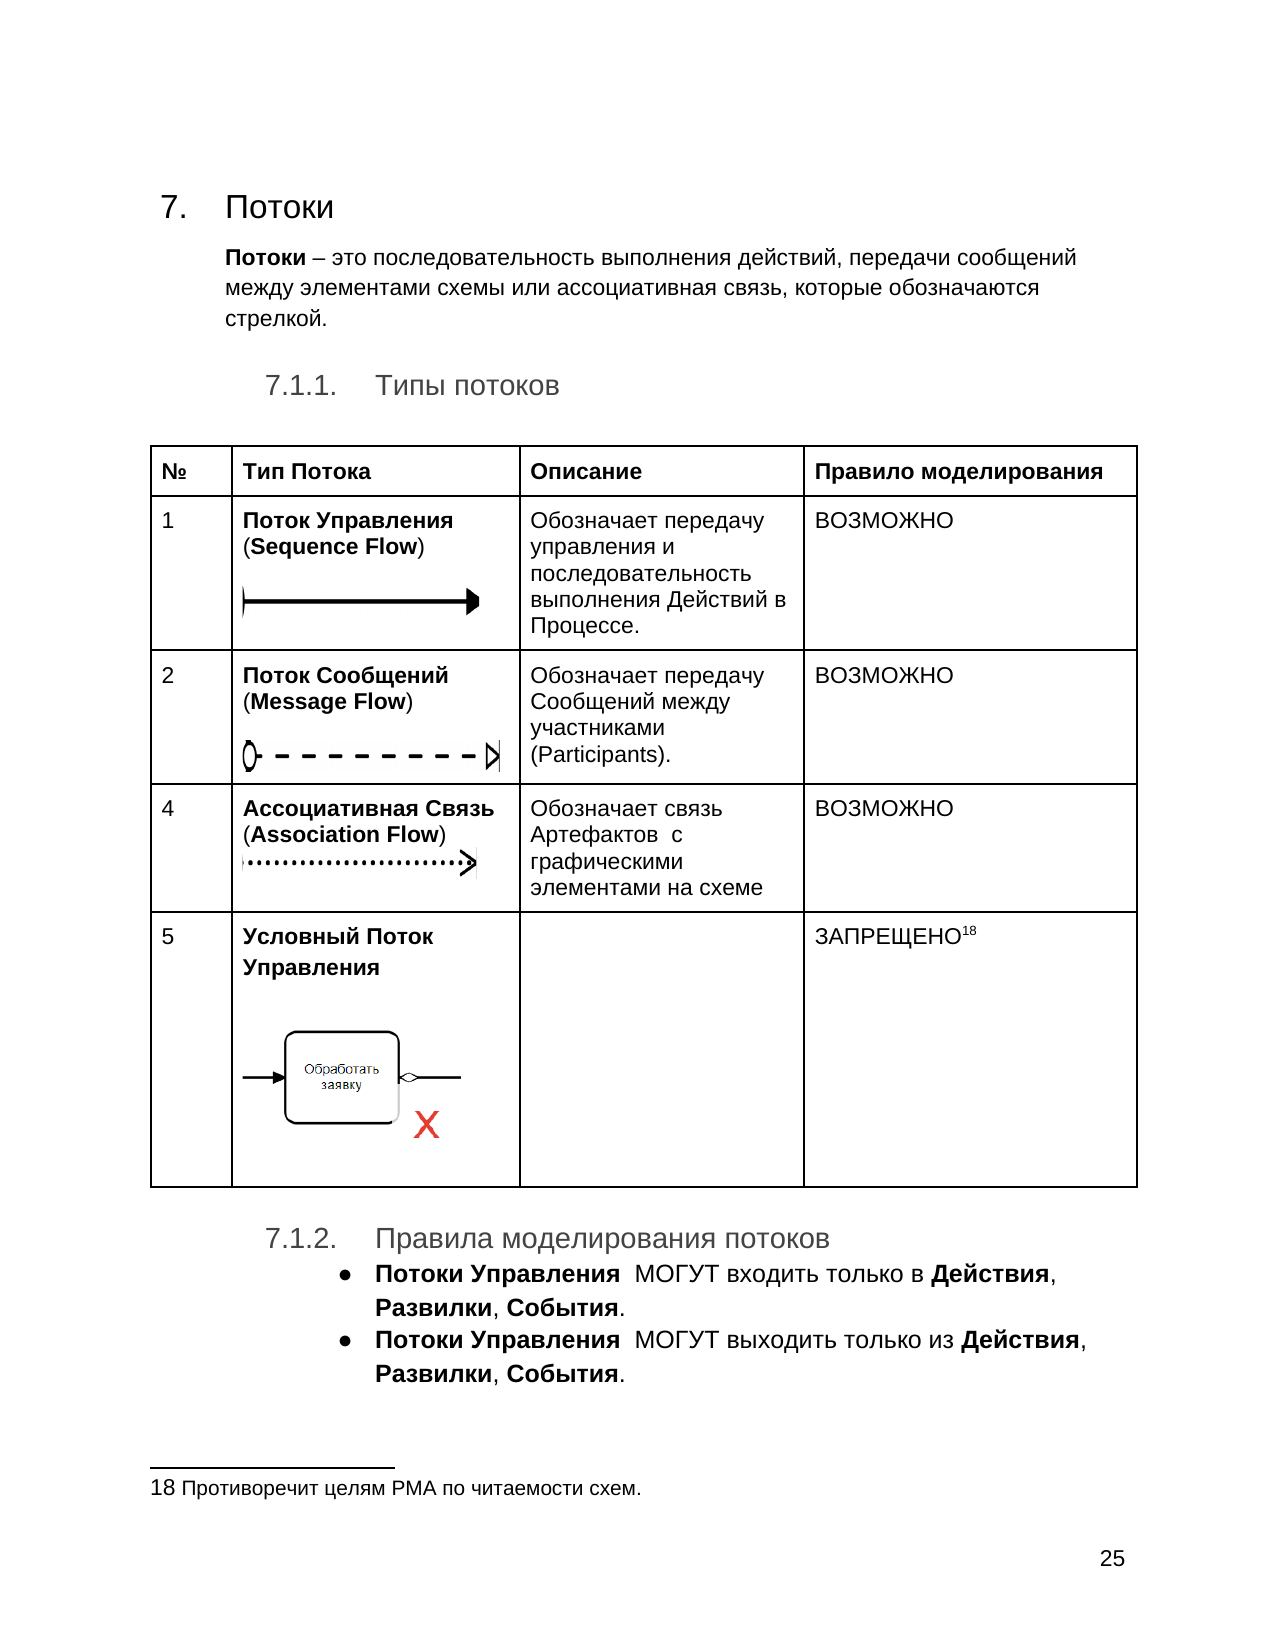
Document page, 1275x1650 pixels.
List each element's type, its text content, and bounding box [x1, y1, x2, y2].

list Потоки Управления МОГУТ входить только в Действия, Развилки, События. [337, 1259, 1125, 1321]
list Потоки Управления МОГУТ выходить только из Действия, Развилки, События. [337, 1326, 1125, 1387]
table_cell ЗАПРЕЩЕНО [805, 913, 1136, 1186]
text Потоки – это последовательность выполнения действий, передачи сообщений между элементами схемы или ассоциативная связь, которые обозначаются стрелкой. [225, 244, 1125, 331]
table_cell Обозначает передачу Сообщений между участниками (Participants). [521, 651, 803, 782]
table_cell Поток Управления (Sequence Flow) [233, 497, 519, 649]
subtitle Правила моделирования потоков [337, 1221, 1125, 1254]
table_cell Условный Поток Управления [233, 913, 519, 1186]
table_cell Обозначает передачу управления и последовательность выполнения Действий в Процессе. [521, 497, 803, 649]
table_cell ВОЗМОЖНО [805, 785, 1136, 911]
table_header Правило моделирования [805, 447, 1136, 494]
table_cell Поток Сообщений (Message Flow) [233, 651, 519, 782]
table_cell ВОЗМОЖНО [805, 497, 1136, 649]
table_cell [521, 913, 803, 1186]
subtitle Типы потоков [337, 368, 1125, 402]
table_cell 2 [152, 651, 231, 782]
table_header Описание [521, 447, 803, 494]
table_header № [152, 447, 231, 494]
table_cell Ассоциативная Связь (Association Flow) [233, 785, 519, 911]
table_cell ВОЗМОЖНО [805, 651, 1136, 782]
table_header Тип Потока [233, 447, 519, 494]
table_cell Обозначает связь Артефактов с графическими элементами на схеме [521, 785, 803, 911]
table_cell 5 [152, 913, 231, 1186]
table_cell 4 [152, 785, 231, 911]
table_cell 1 [152, 497, 231, 649]
picture [242, 983, 493, 1172]
picture [242, 740, 500, 772]
picture [242, 847, 477, 879]
subtitle Потоки [187, 187, 1125, 226]
picture [242, 586, 480, 618]
